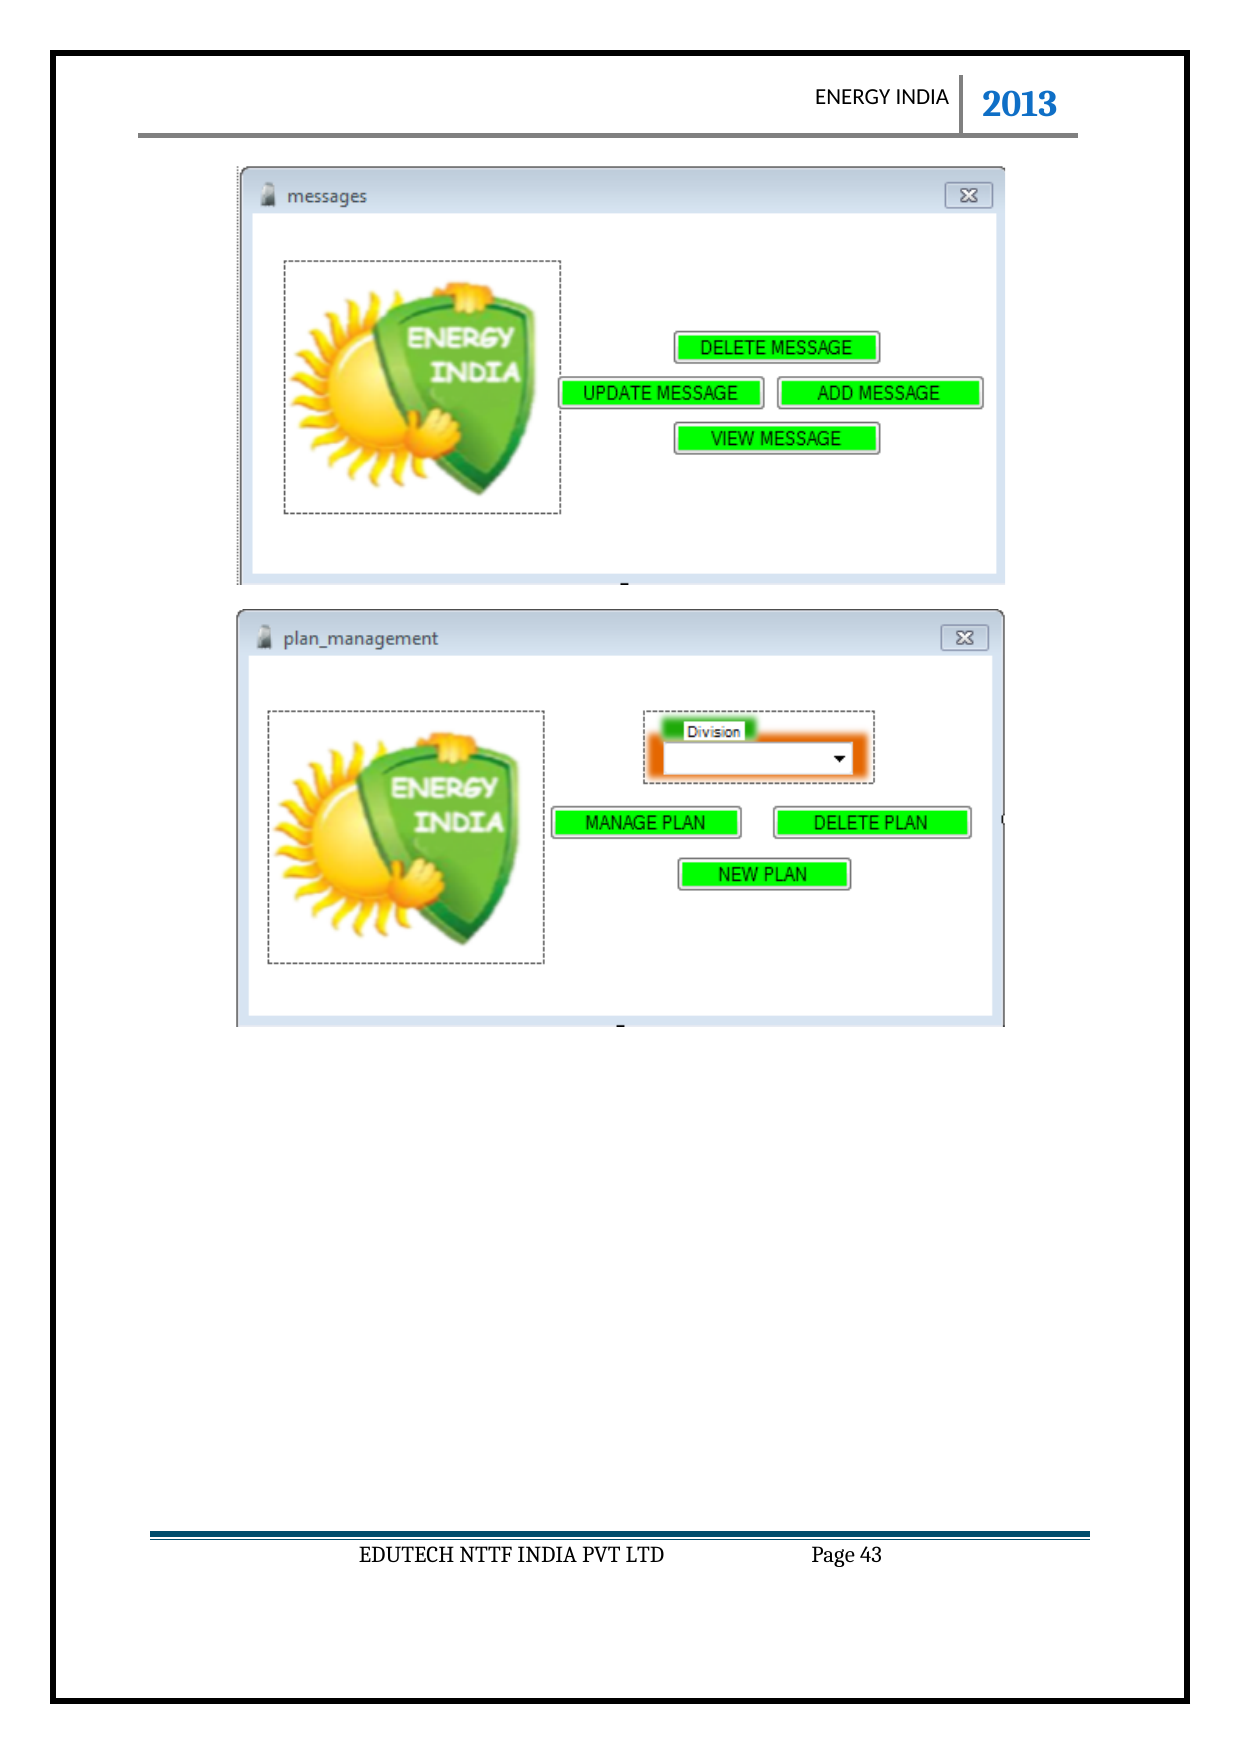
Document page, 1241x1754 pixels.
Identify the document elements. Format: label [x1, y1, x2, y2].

picture [235, 609, 1005, 1027]
picture [234, 165, 1006, 585]
